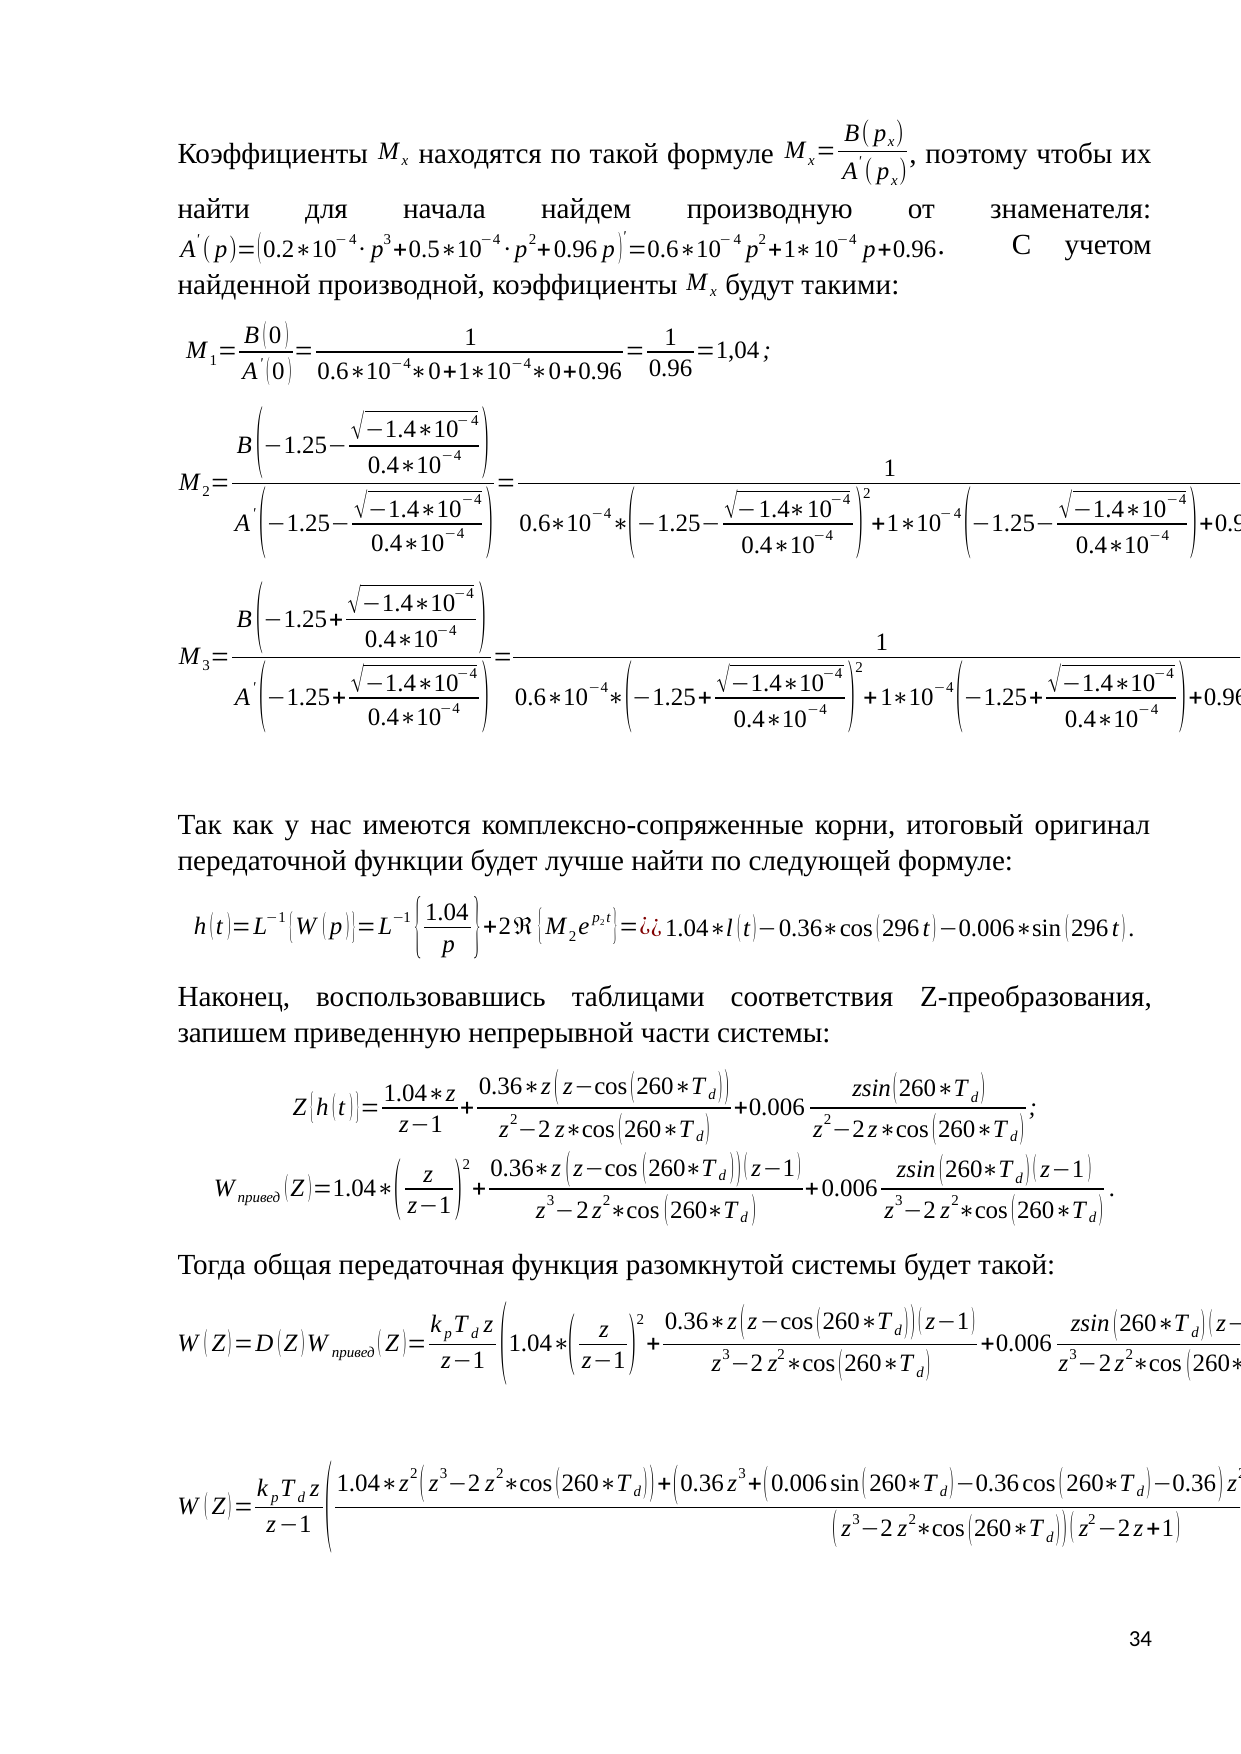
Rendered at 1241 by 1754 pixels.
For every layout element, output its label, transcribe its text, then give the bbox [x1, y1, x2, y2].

text Наконец, воспользовавшись таблицами соответствия Z-преобразования, запишем приведенную непрерывной части системы: [177, 979, 1152, 1049]
text Коэффициенты находятся по такой формуле , поэтому чтобы их найти для начала найдем производную от знаменателя: . С учетом найденной производной, коэффициенты будут такими: [177, 118, 1152, 301]
text Так как у нас имеются комплексно-сопряженные корни, итоговый оригинал передаточной функции будет лучше найти по следующей формуле: [177, 807, 1152, 876]
text Тогда общая передаточная функция разомкнутой системы будет такой: [177, 1247, 1152, 1280]
